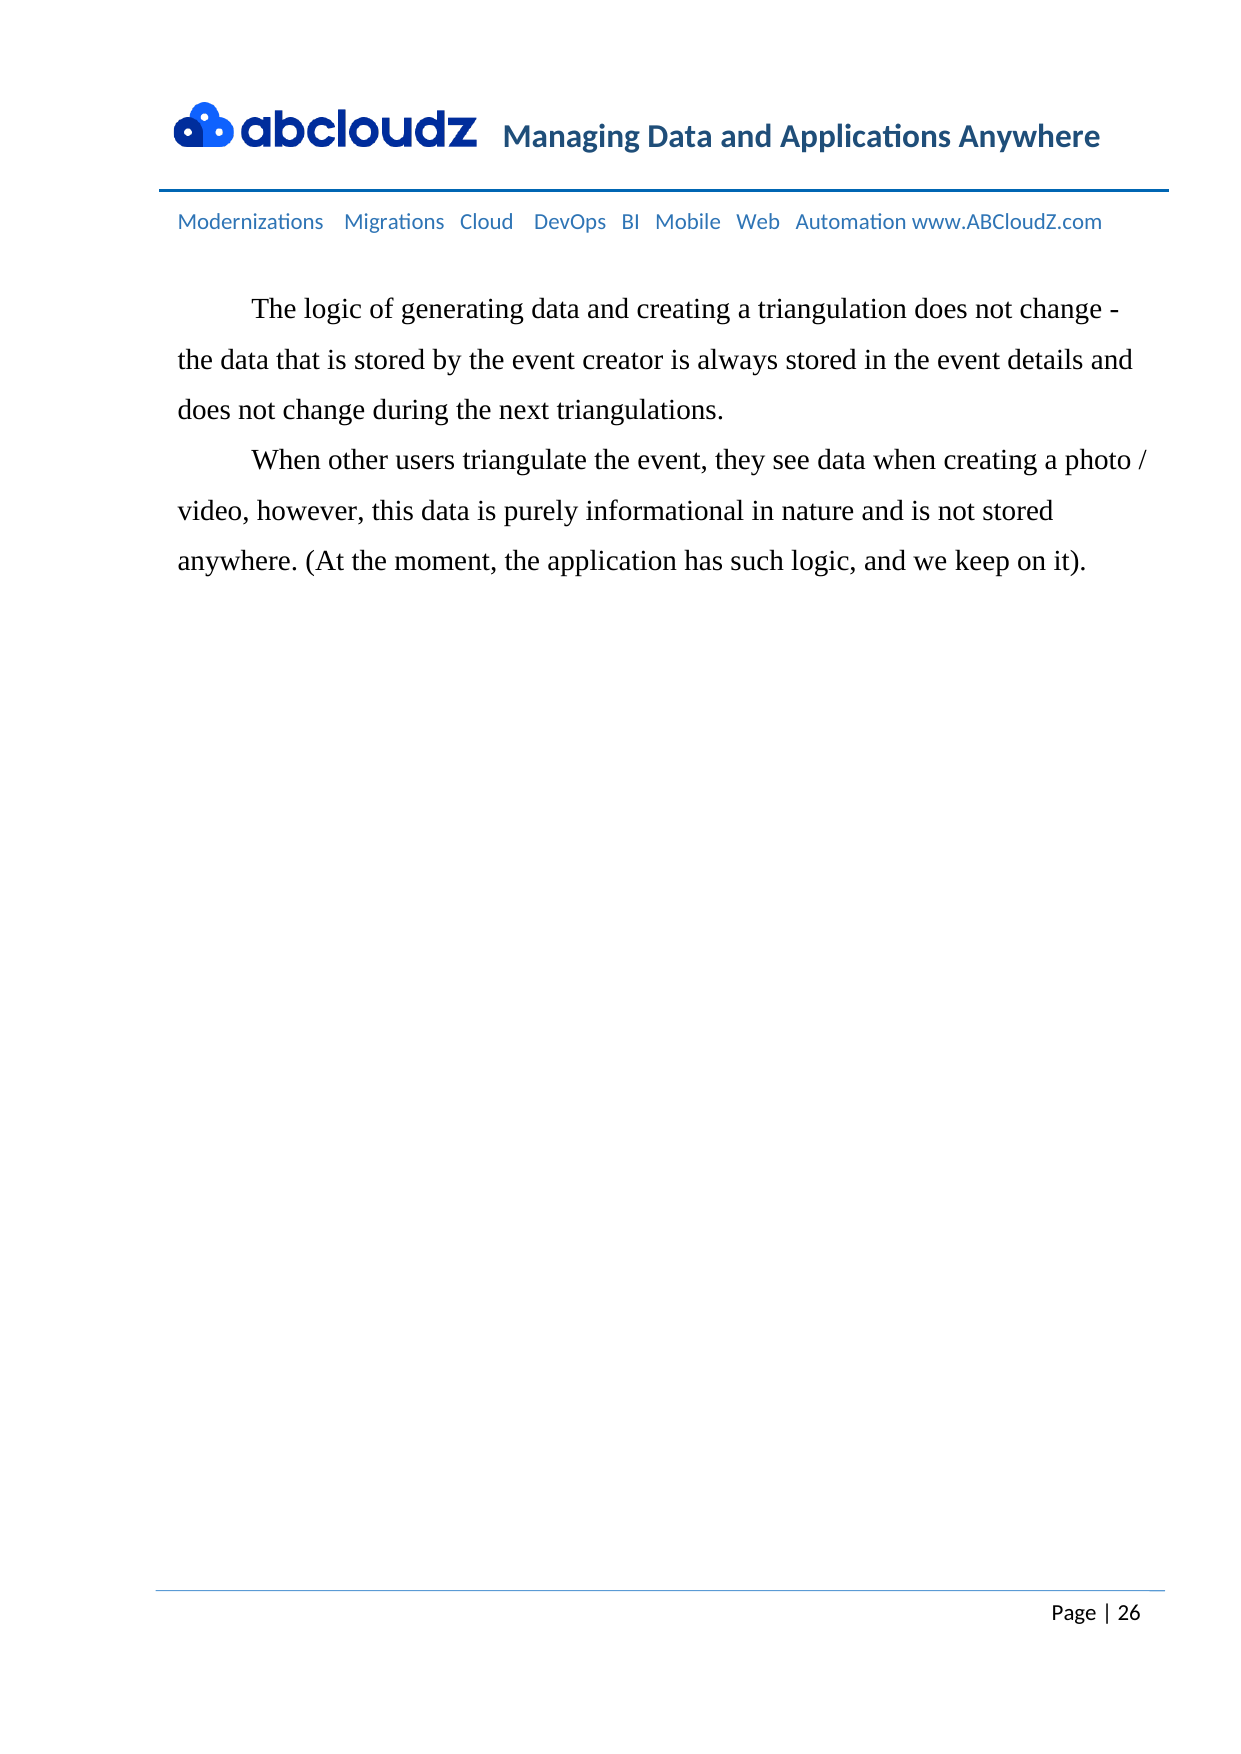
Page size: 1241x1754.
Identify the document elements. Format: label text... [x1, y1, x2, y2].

text When other users triangulate the event, they see data when creating a photo / video, however, this data is purely informational in nature and is not stored anywhere. (At the moment, the application has such logic, and we keep on it). [177, 442, 1152, 577]
text The logic of generating data and creating a triangulation does not change - the data that is stored by the event creator is always stored in the event details and does not change during the next triangulations. [177, 292, 1152, 426]
picture [173, 102, 477, 147]
